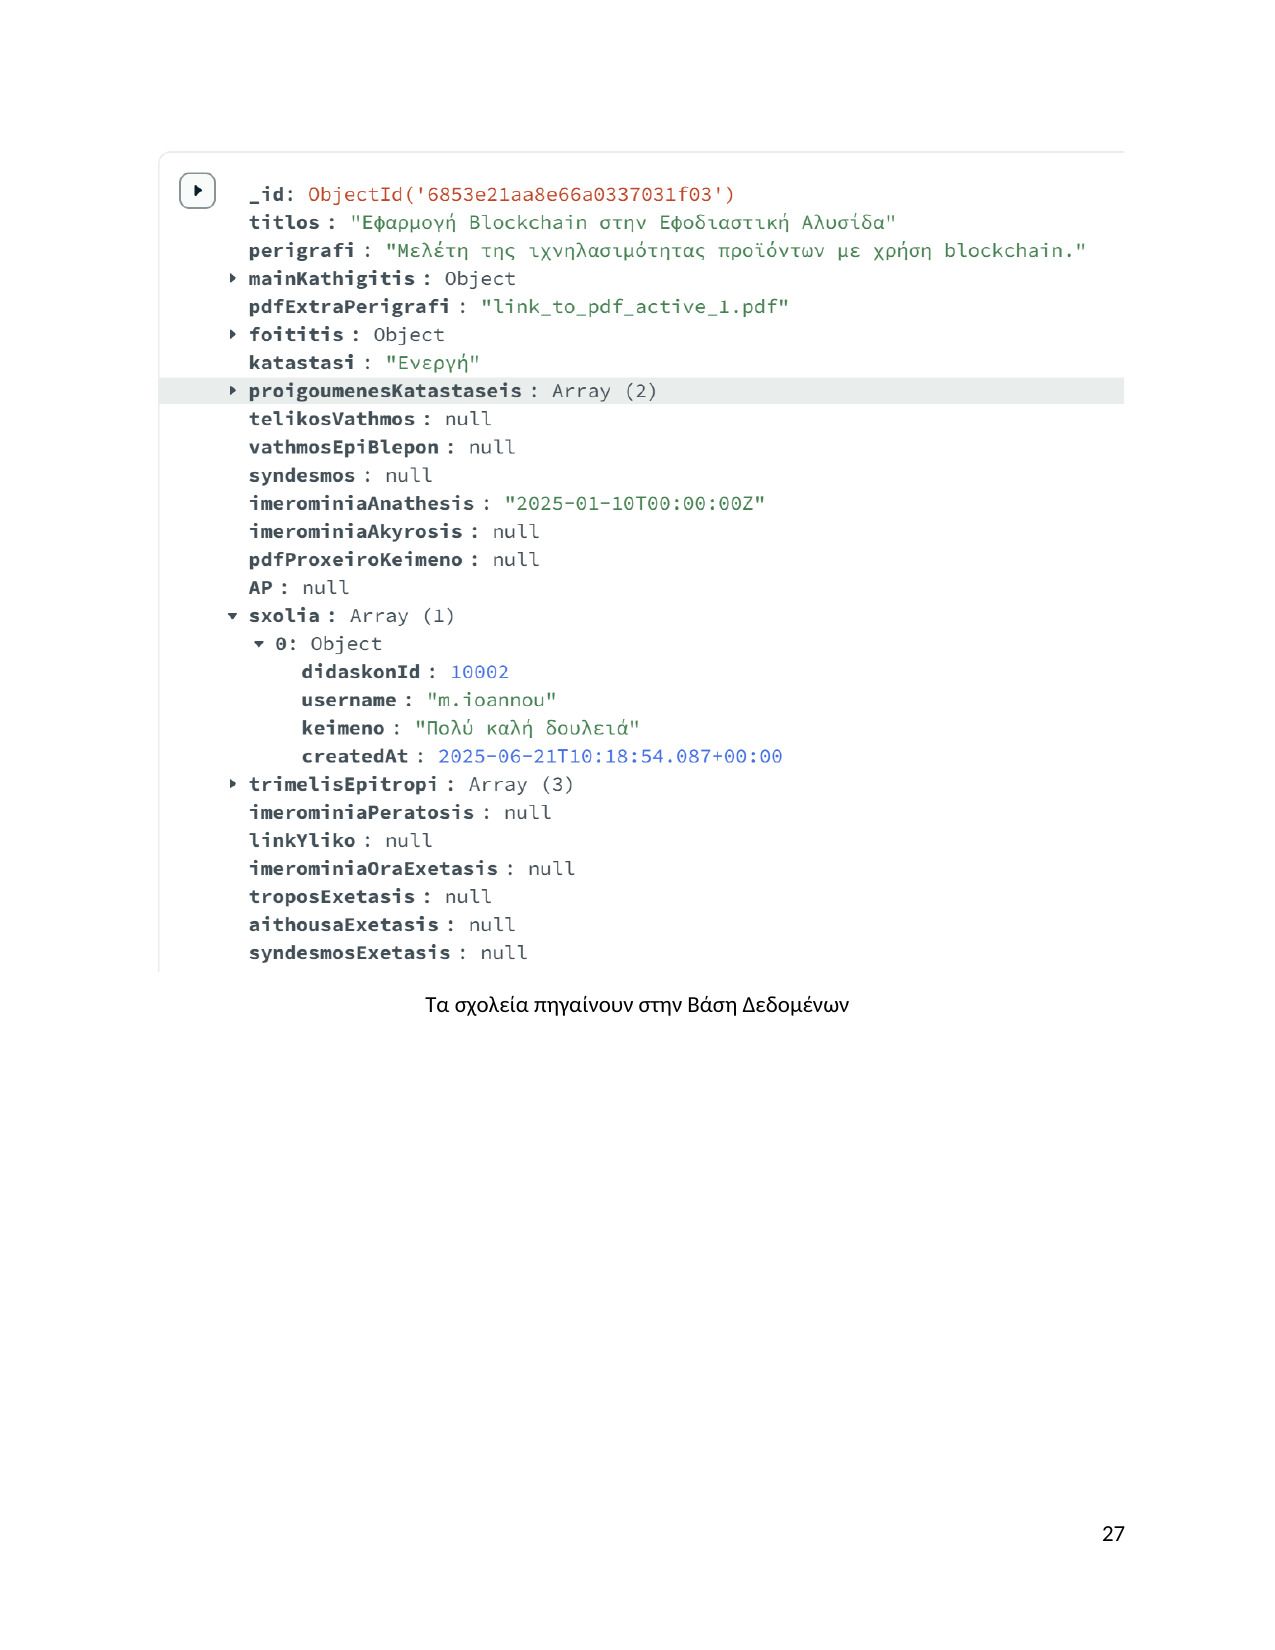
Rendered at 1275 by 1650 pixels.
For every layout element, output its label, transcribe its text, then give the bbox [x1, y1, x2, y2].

picture [150, 150, 1125, 972]
text Τα σχολεία πηγαίνουν στην Βάση Δεδομένων [150, 990, 1125, 1018]
